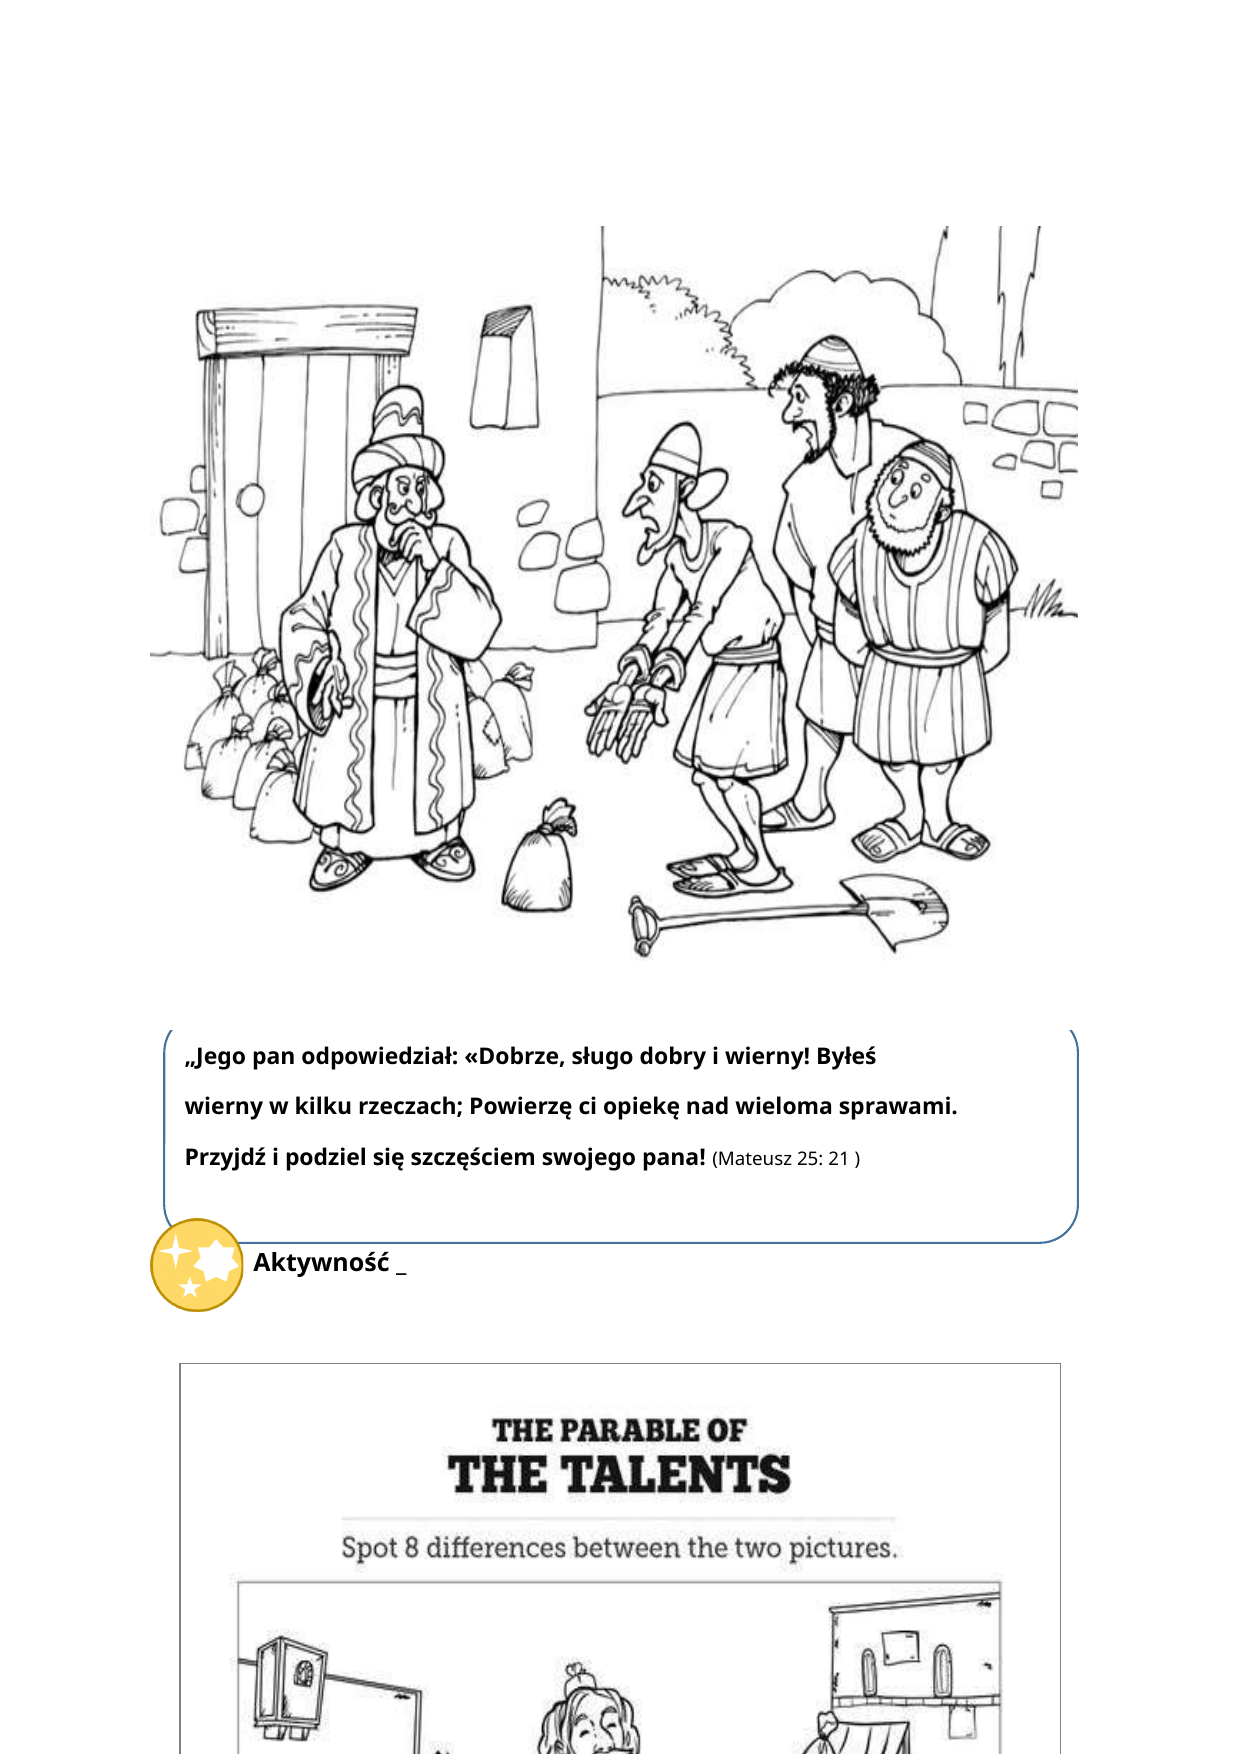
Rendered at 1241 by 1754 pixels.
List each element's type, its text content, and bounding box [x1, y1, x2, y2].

picture [150, 226, 1078, 1030]
picture [150, 1218, 244, 1312]
text „Jego pan odpowiedział: «Dobrze, sługo dobry i wierny! Byłeś [150, 1040, 1090, 1071]
text wierny w kilku rzeczach; Powierzę ci opiekę nad wieloma sprawami. [150, 1090, 1090, 1121]
picture [181, 1364, 1060, 1754]
text Aktywność _ [244, 1244, 1090, 1278]
text Przyjdź i podziel się szczęściem swojego pana! (Mateusz 25: 21 ) [150, 1141, 1090, 1172]
